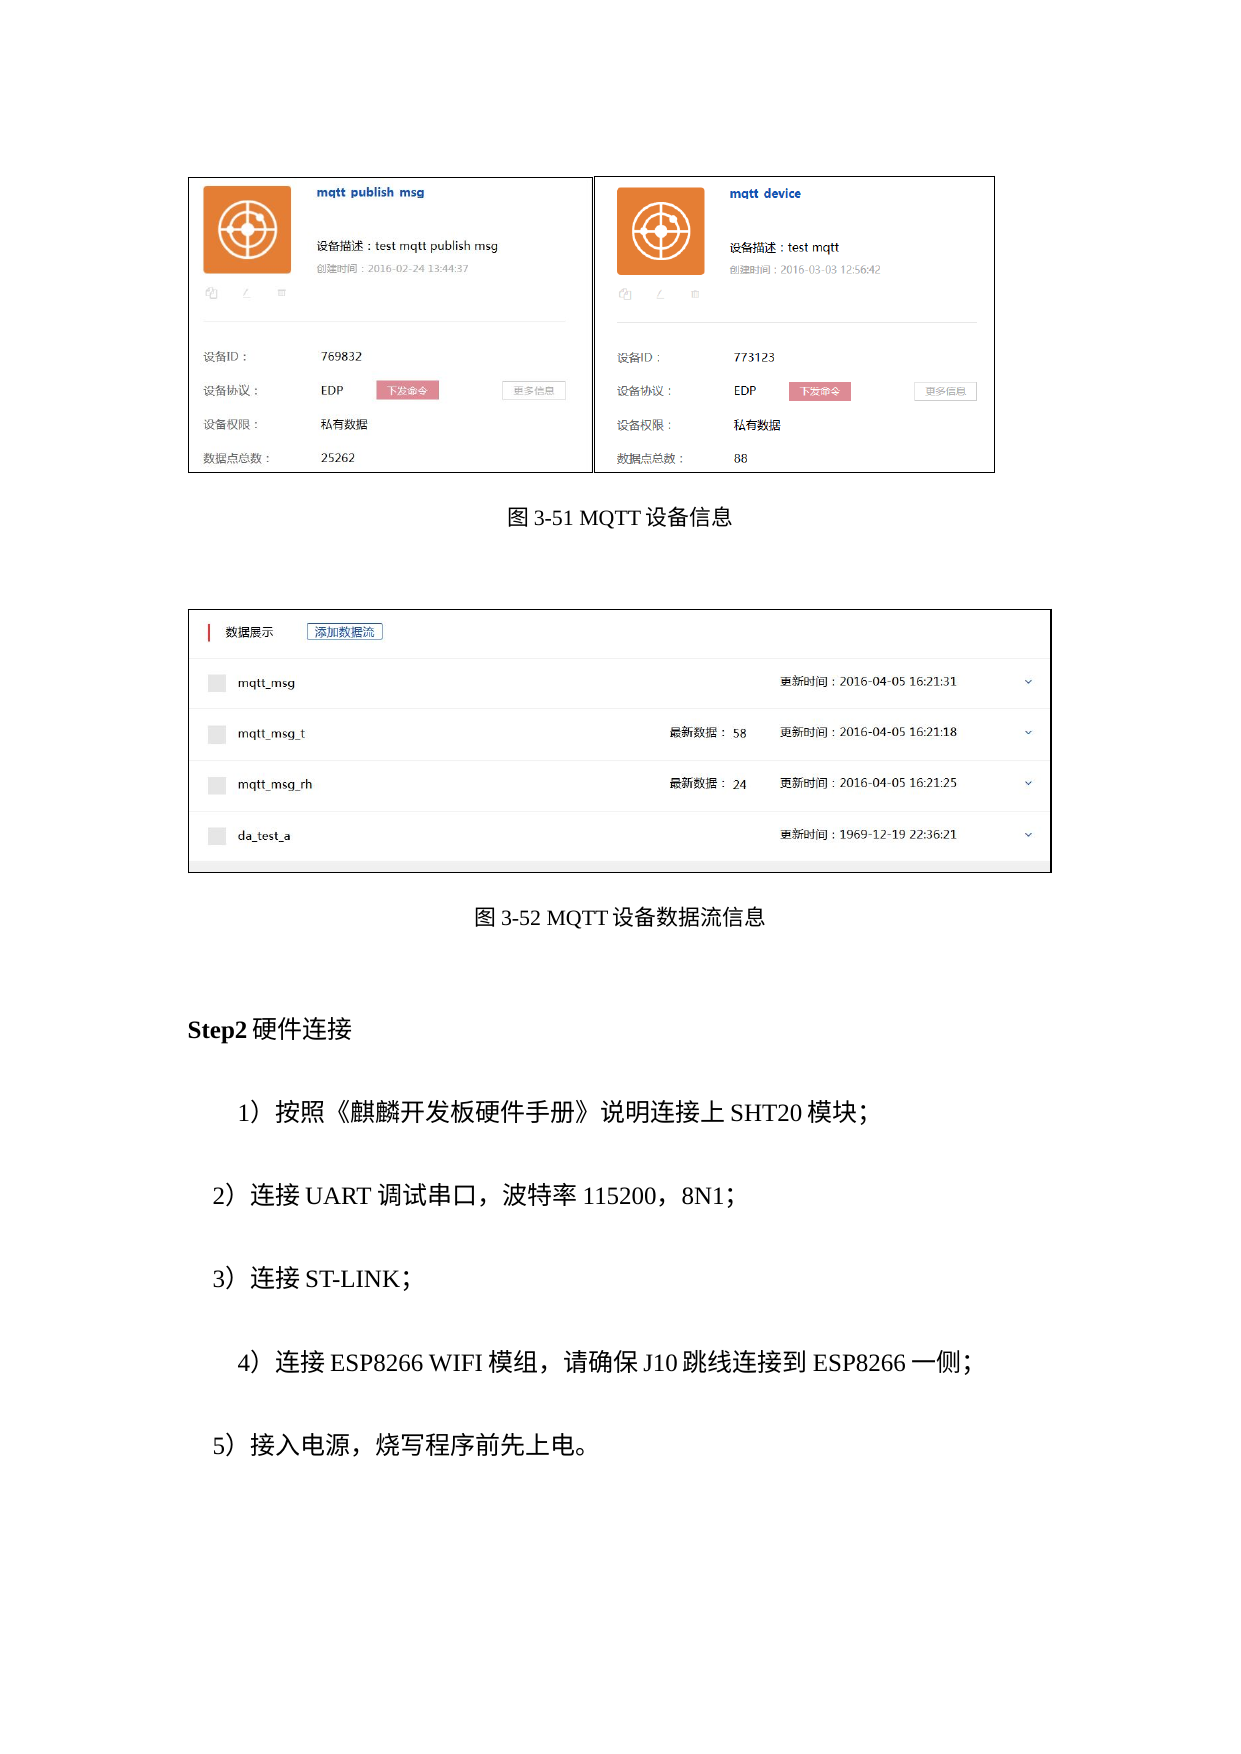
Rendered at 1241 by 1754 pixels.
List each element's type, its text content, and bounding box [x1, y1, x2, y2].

picture [189, 178, 592, 472]
text 4）连接ESP8266 WIFI模组，请确保J10跳线连接到ESP8266一侧； [187, 1328, 1053, 1393]
text 3）连接ST-LINK； [187, 1244, 1053, 1309]
text 2）连接UART 调试串口，波特率115200，8N1； [187, 1161, 1053, 1226]
text 5）接入电源，烧写程序前先上电。 [187, 1411, 1053, 1476]
text Step2硬件连接 [187, 995, 1053, 1060]
picture [595, 177, 994, 472]
picture [189, 610, 1050, 872]
text 图3-51 MQTT设备信息 [187, 499, 1053, 532]
text 1）按照《麒麟开发板硬件手册》说明连接上SHT20模块； [187, 1078, 1053, 1143]
text 图3-52 MQTT设备数据流信息 [187, 900, 1053, 932]
